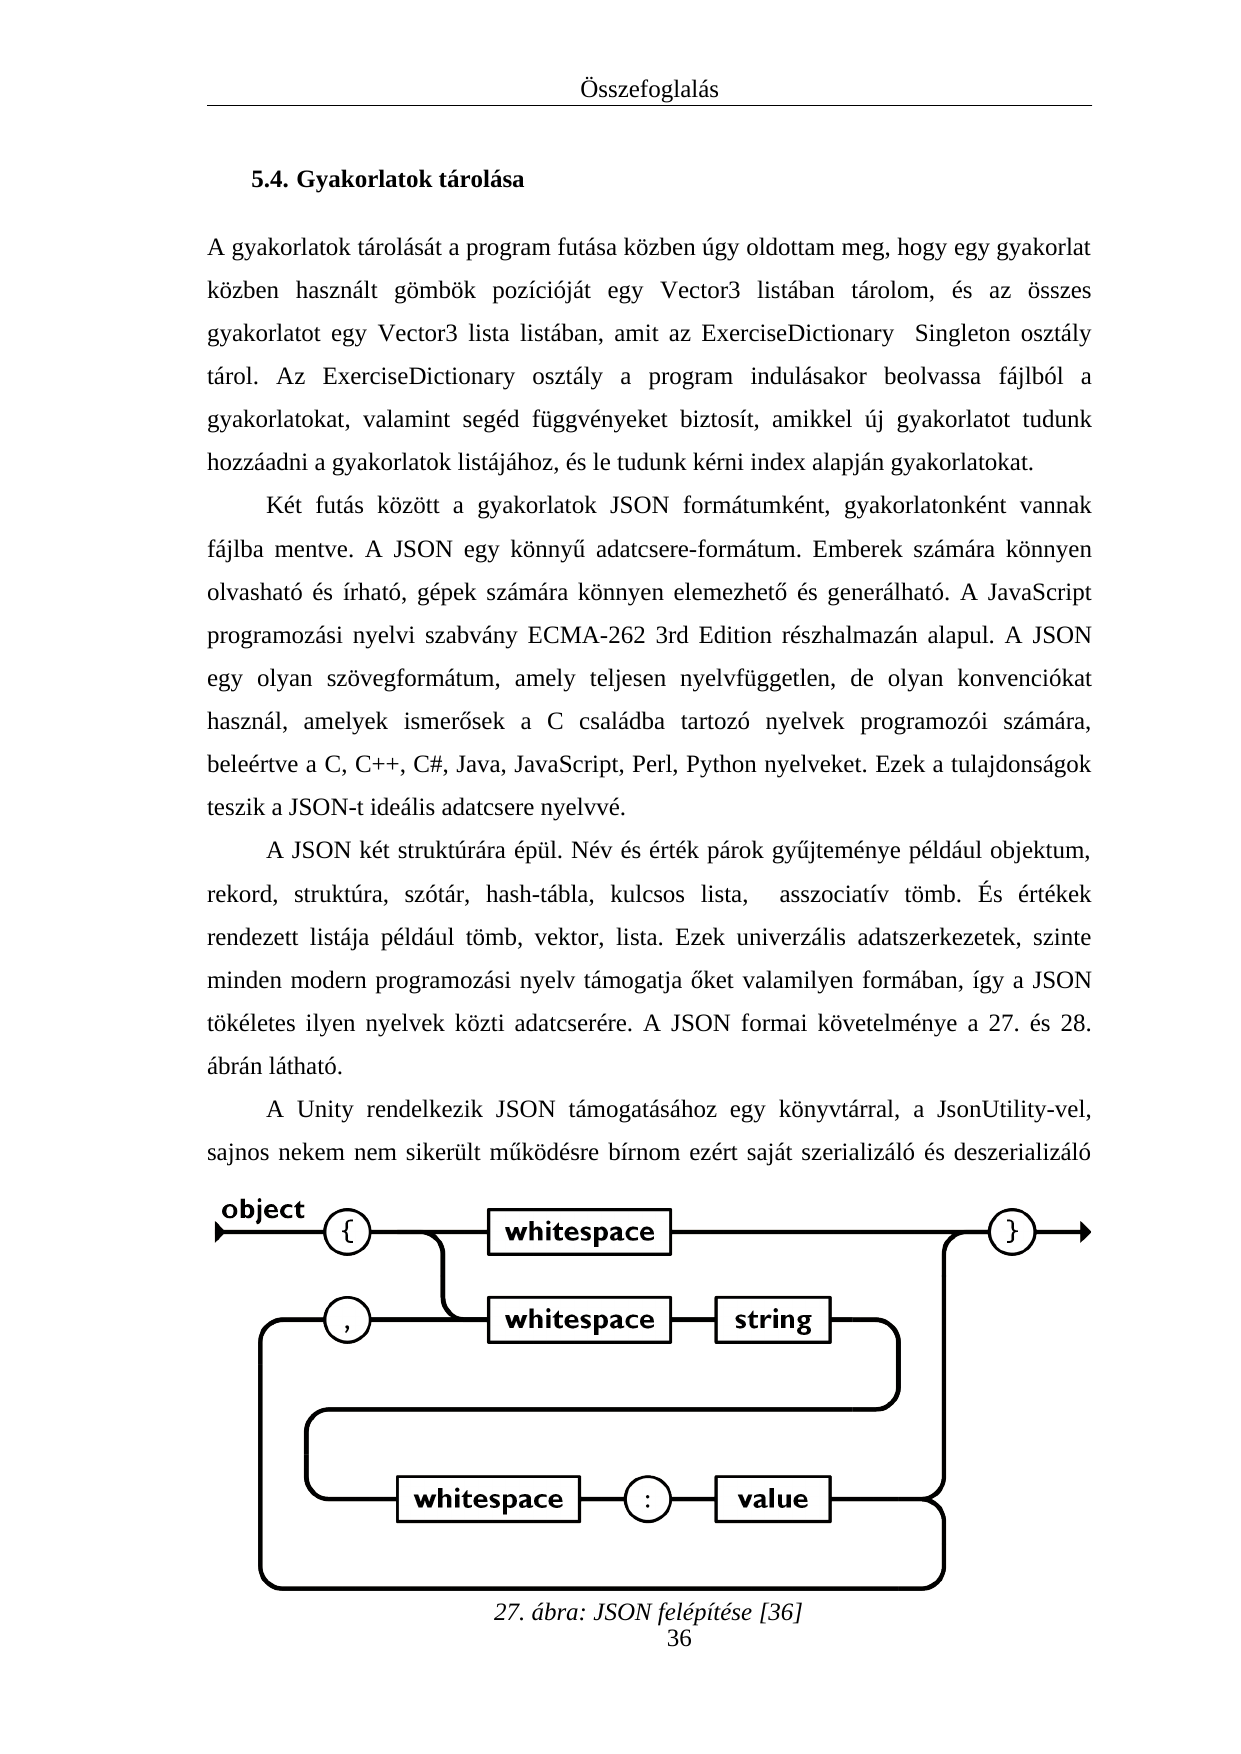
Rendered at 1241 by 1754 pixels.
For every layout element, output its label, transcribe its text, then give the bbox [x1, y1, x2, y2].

subtitle Gyakorlatok tárolása [251, 164, 1092, 192]
picture [206, 1184, 1092, 1591]
text A gyakorlatok tárolását a program futása közben úgy oldottam meg, hogy egy gyakorlat közben használt gömbök pozícióját egy Vector3 listában tárolom, és az összes gyakorlatot egy Vector3 lista listában, amit az ExerciseDictionary Singleton osztály tárol. Az ExerciseDictionary osztály a program indulásakor beolvassa fájlból a gyakorlatokat, valamint segéd függvényeket biztosít, amikkel új gyakorlatot tudunk hozzáadni a gyakorlatok listájához, és le tudunk kérni index alapján gyakorlatokat. [207, 232, 1092, 476]
text A JSON két struktúrára épül. Név és érték párok gyűjteménye például objektum, rekord, struktúra, szótár, hash-tábla, kulcsos lista, asszociatív tömb. És értékek rendezett listája például tömb, vektor, lista. Ezek univerzális adatszerkezetek, szinte minden modern programozási nyelv támogatja őket valamilyen formában, így a JSON tökéletes ilyen nyelvek közti adatcserére. A JSON formai követelménye a 27. és 28. ábrán látható. [207, 836, 1092, 1080]
text A Unity rendelkezik JSON támogatásához egy könyvtárral, a JsonUtility-vel, sajnos nekem nem sikerült működésre bírnom ezért saját szerializáló és deszerializáló függvényeket írtam, mivel csak Vector3 listákat szeretnék JSON formátumba írni és onnan beolvasni, ezért nem kell sok típust lefednem a függvényekkel. [207, 1094, 1092, 1166]
text Két futás között a gyakorlatok JSON formátumként, gyakorlatonként vannak fájlba mentve. A JSON egy könnyű adatcsere-formátum. Emberek számára könnyen olvasható és írható, gépek számára könnyen elemezhető és generálható. A JavaScript programozási nyelvi szabvány ECMA-262 3rd Edition részhalmazán alapul. A JSON egy olyan szövegformátum, amely teljesen nyelvfüggetlen, de olyan konvenciókat használ, amelyek ismerősek a C családba tartozó nyelvek programozói számára, beleértve a C, C++, C#, Java, JavaScript, Perl, Python nyelveket. Ezek a tulajdonságok teszik a JSON-t ideális adatcsere nyelvvé. [207, 491, 1092, 821]
